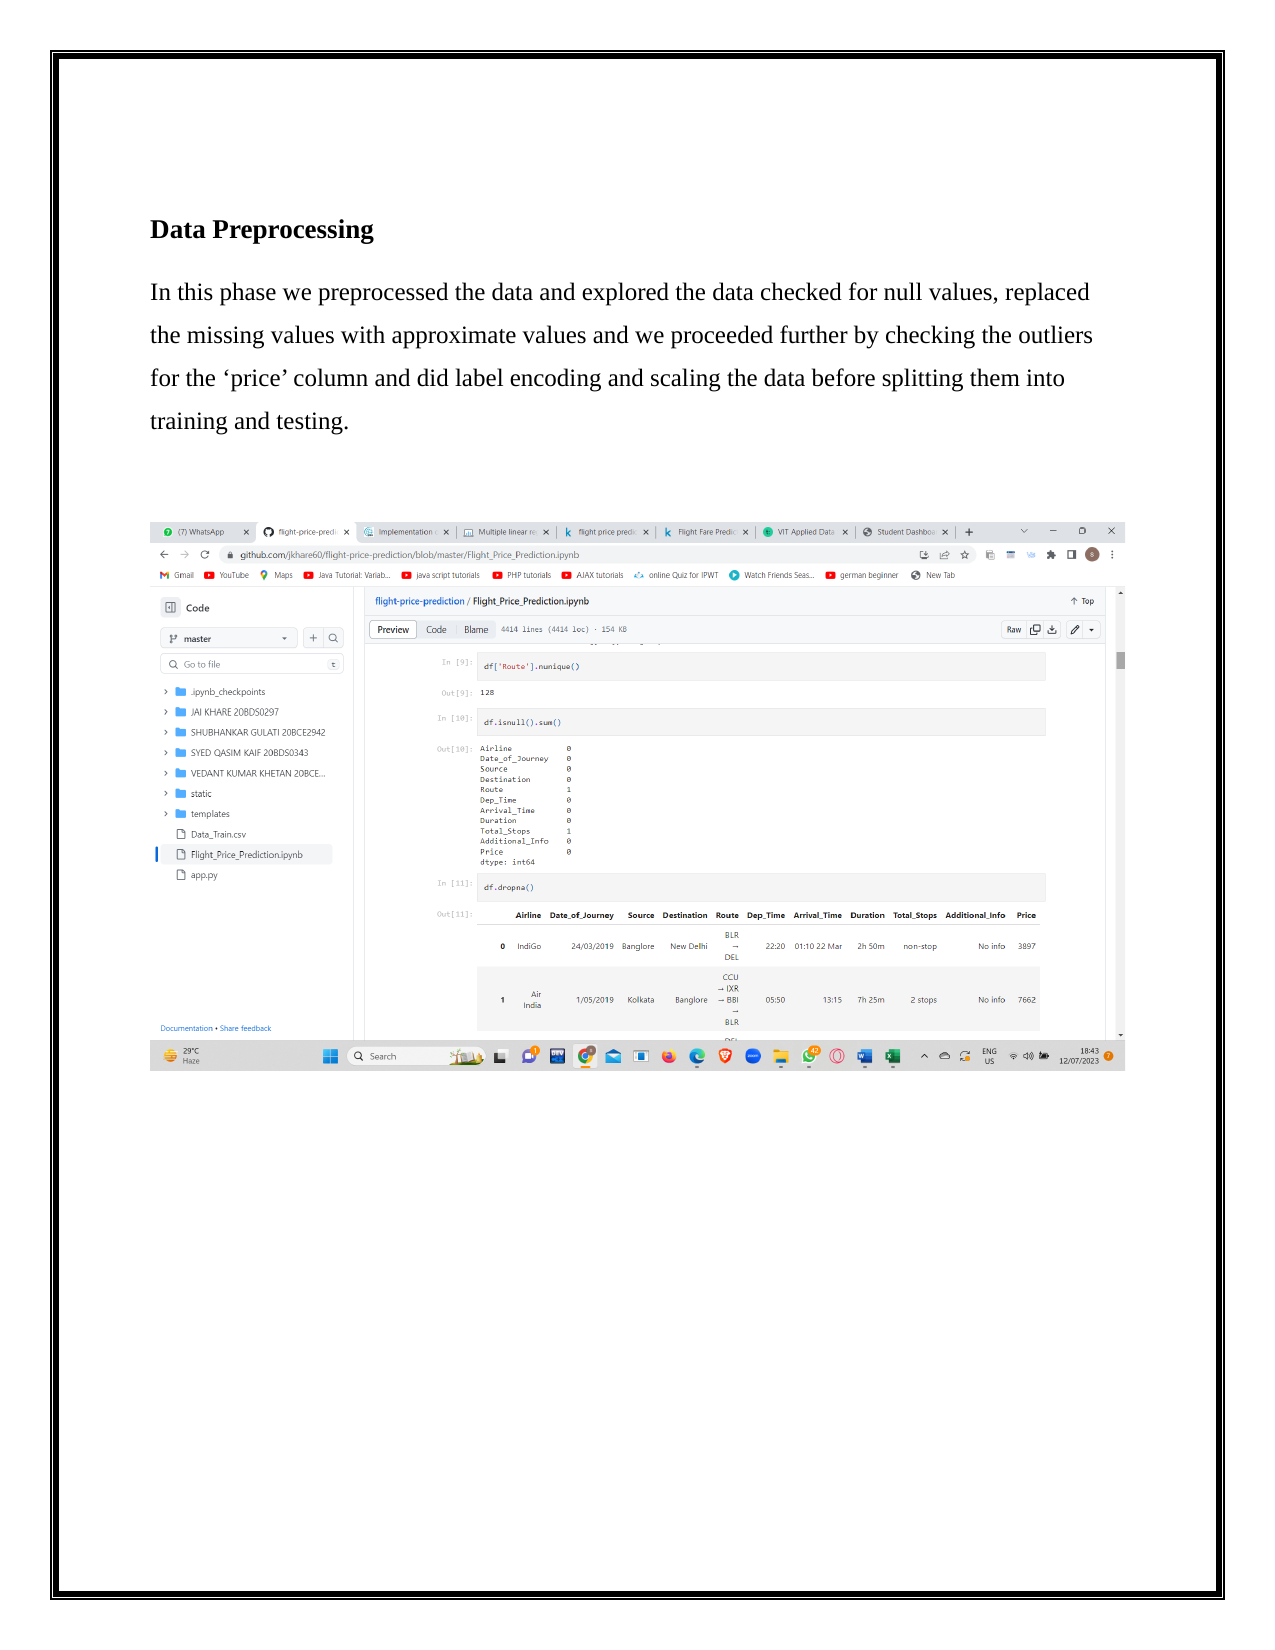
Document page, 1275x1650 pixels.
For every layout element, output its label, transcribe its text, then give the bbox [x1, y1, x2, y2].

picture [150, 522, 1125, 1071]
text Data Preprocessing [150, 213, 1125, 244]
text In this phase we preprocessed the data and explored the data checked for null values, replaced the missing values with approximate values and we proceeded further by checking the outliers for the ‘price’ column and did label encoding and scaling the data before splitting them into training and testing. [150, 277, 1125, 435]
